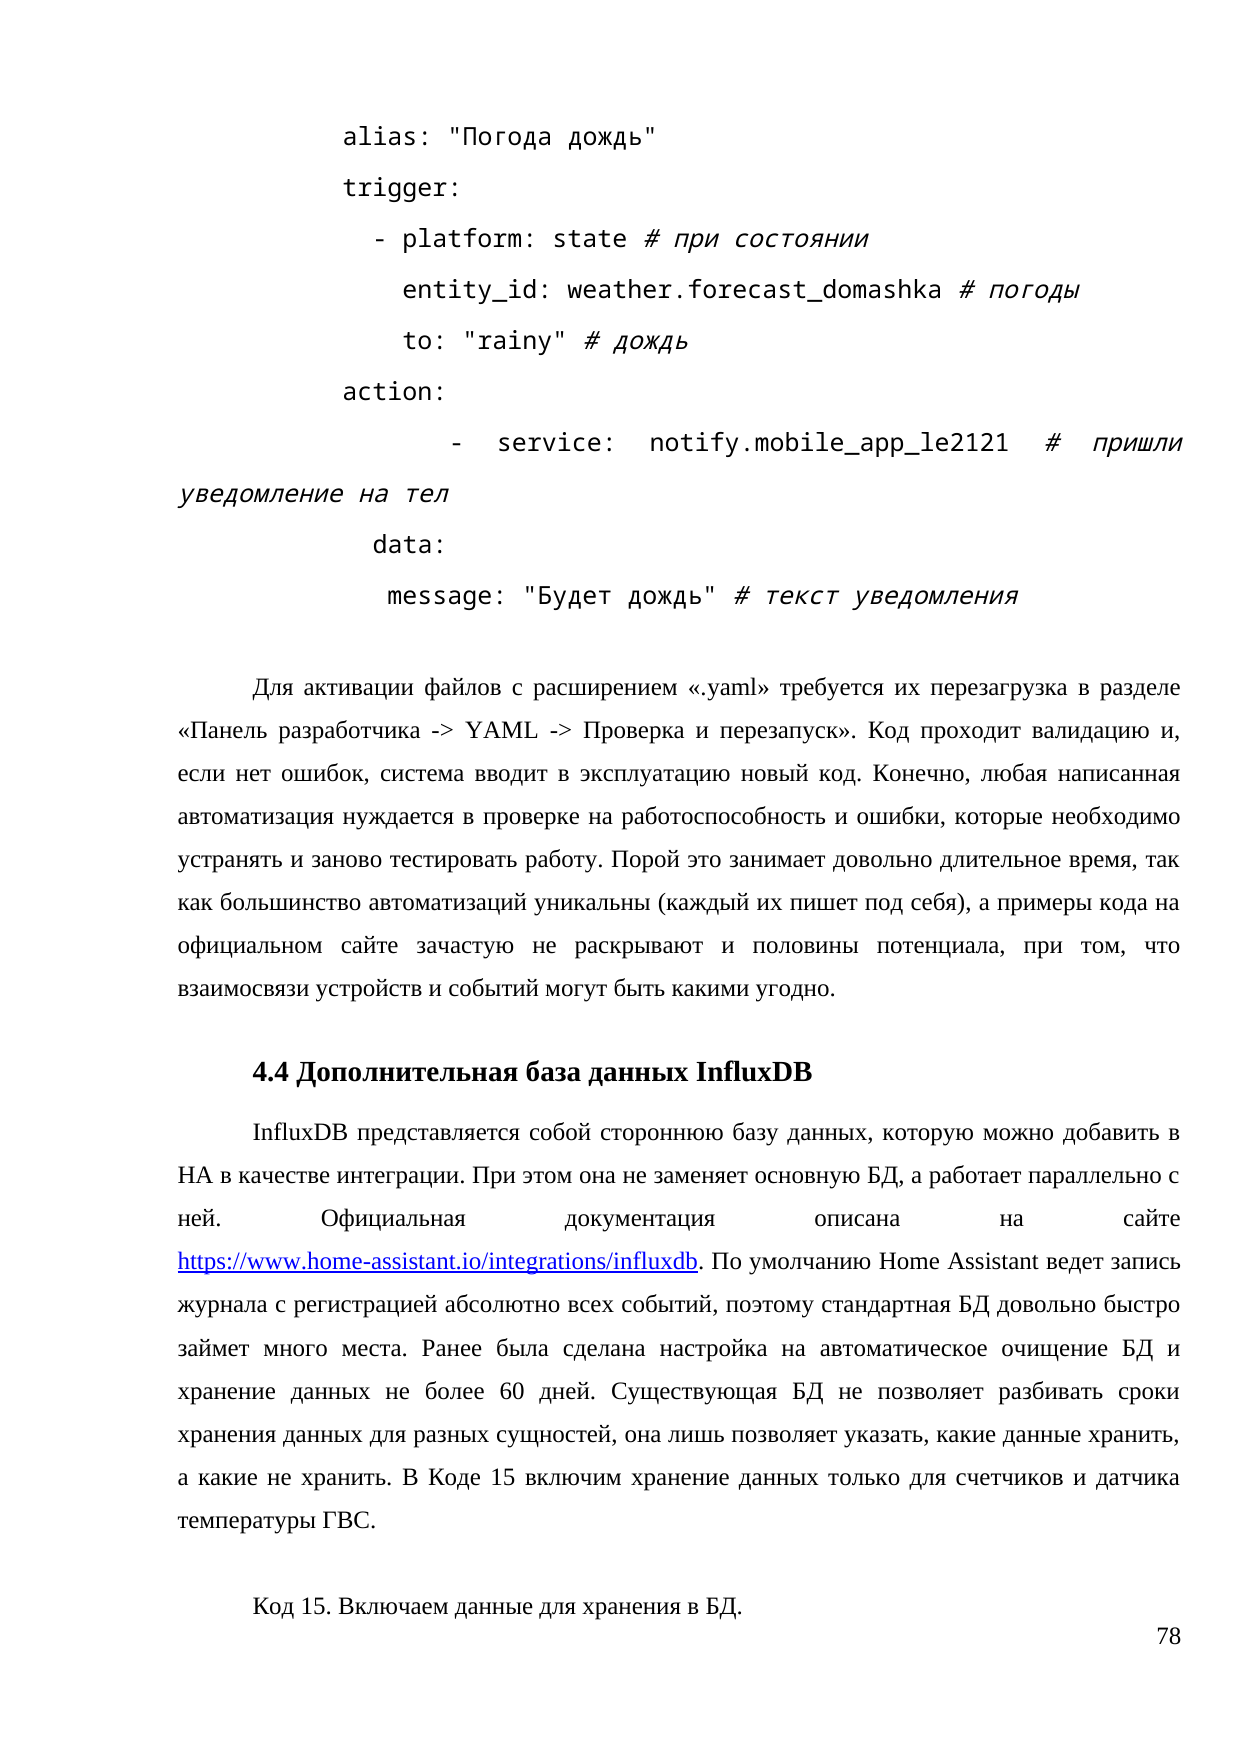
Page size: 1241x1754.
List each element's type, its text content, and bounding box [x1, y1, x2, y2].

text entity_id: weather.forecast_domashka # погоды [177, 271, 1181, 305]
text - platform: state # при состоянии [177, 220, 1181, 254]
subtitle 4.4 Дополнительная база данных InfluxDB [177, 1054, 1181, 1088]
text alias: "Погода дождь" [177, 118, 1181, 152]
text data: [177, 526, 1181, 561]
text - service: notify.mobile_app_le2121 # пришли уведомление на тел [177, 424, 1181, 509]
text InfluxDB представляется собой стороннюю базу данных, которую можно добавить в НА в качестве интеграции. При этом она не заменяет основную БД, а работает параллельно с ней. Официальная документация описана на сайте https://www.home-assistant.io/integrations/influxdb. По умолчанию Home Assistant ведет запись журнала с регистрацией абсолютно всех событий, поэтому стандартная БД довольно быстро займет много места. Ранее была сделана настройка на автоматическое очищение БД и хранение данных не более 60 дней. Существующая БД не позволяет разбивать сроки хранения данных для разных сущностей, она лишь позволяет указать, какие данные хранить, а какие не хранить. В Коде 15 включим хранение данных только для счетчиков и датчика температуры ГВС. [177, 1117, 1181, 1534]
text Для активации файлов с расширением «.yaml» требуется их перезагрузка в разделе «Панель разработчика -> YAML -> Проверка и перезапуск». Код проходит валидацию и, если нет ошибок, система вводит в эксплуатацию новый код. Конечно, любая написанная автоматизация нуждается в проверке на работоспособность и ошибки, которые необходимо устранять и заново тестировать работу. Порой это занимает довольно длительное время, так как большинство автоматизаций уникальны (каждый их пишет под себя), а примеры кода на официальном сайте зачастую не раскрывают и половины потенциала, при том, что взаимосвязи устройств и событий могут быть какими угодно. [177, 672, 1181, 1002]
text Код 15. Включаем данные для хранения в БД. [177, 1591, 1181, 1620]
text action: [177, 373, 1181, 407]
text to: "rainy" # дождь [177, 322, 1181, 356]
text message: "Будет дождь" # текст уведомления [177, 577, 1181, 612]
text trigger: [177, 169, 1181, 203]
